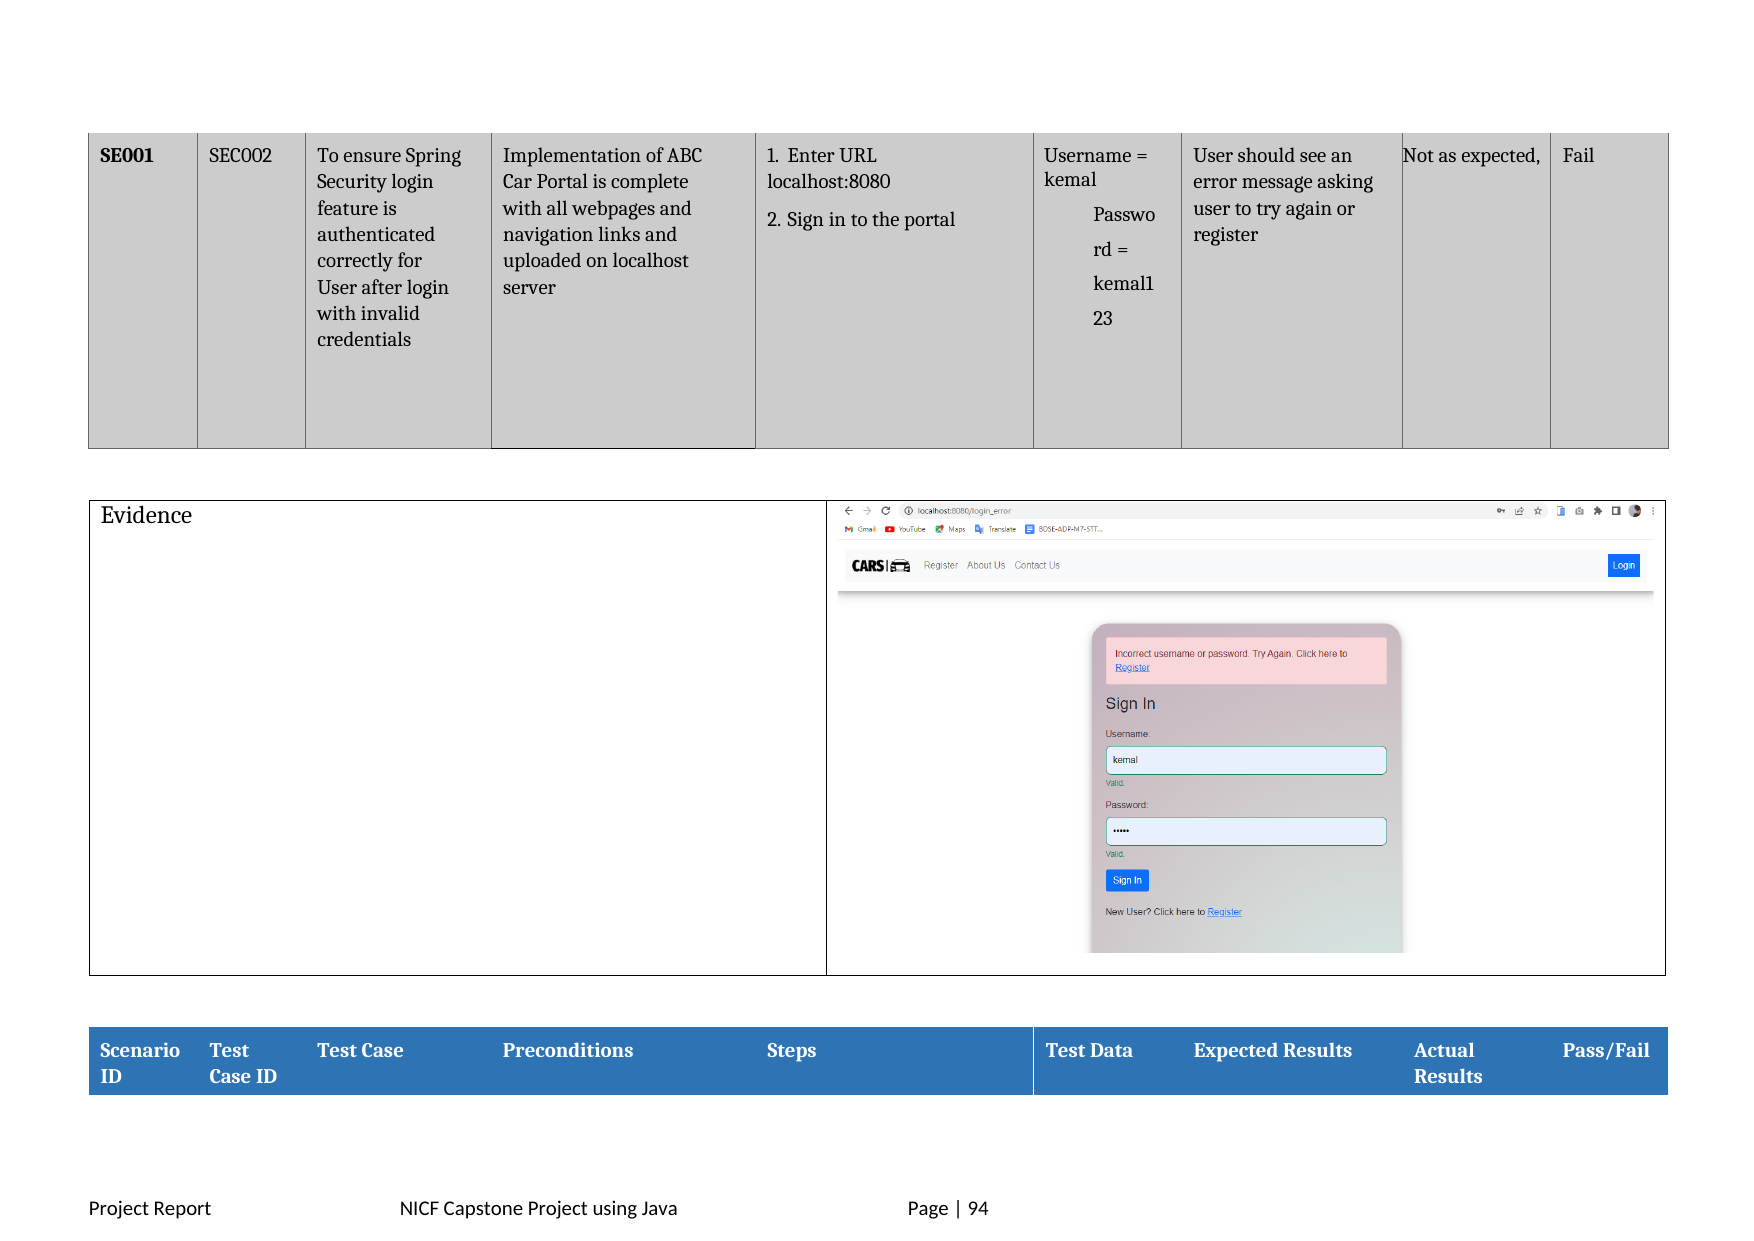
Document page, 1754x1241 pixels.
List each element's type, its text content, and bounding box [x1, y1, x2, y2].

table_header Not as expected, [1403, 133, 1550, 448]
table_header Expected Results [1181, 1027, 1402, 1095]
table_header Username = kemal Password = kemal123 [1034, 133, 1181, 448]
table_header To ensure Spring Security login feature is authenticated correctly for User after login with invalid credentials [306, 133, 491, 448]
table_header Scenario ID [89, 1027, 198, 1095]
table_header Actual Results [1402, 1027, 1551, 1095]
table_header Steps [755, 1027, 1033, 1095]
table_header SEC002 [198, 133, 305, 448]
table_header User should see an error message asking user to try again or register [1182, 133, 1402, 448]
table_header Test Data [1034, 1027, 1181, 1095]
table_header Test Case ID [198, 1027, 305, 1095]
table_header Implementation of ABC Car Portal is complete with all webpages and navigation links and uploaded on localhost server [492, 133, 755, 448]
table_header Pass/Fail [1551, 1027, 1668, 1095]
table_header Preconditions [491, 1027, 755, 1095]
table_header SE001 [89, 133, 197, 448]
table_header Fail [1551, 133, 1668, 448]
table_header [827, 501, 1665, 975]
picture [837, 501, 1654, 953]
table_header Test Case [305, 1027, 491, 1095]
table_header Evidence [90, 501, 826, 975]
table_header Enter URL localhost:8080 Sign in to the portal [756, 133, 1033, 448]
